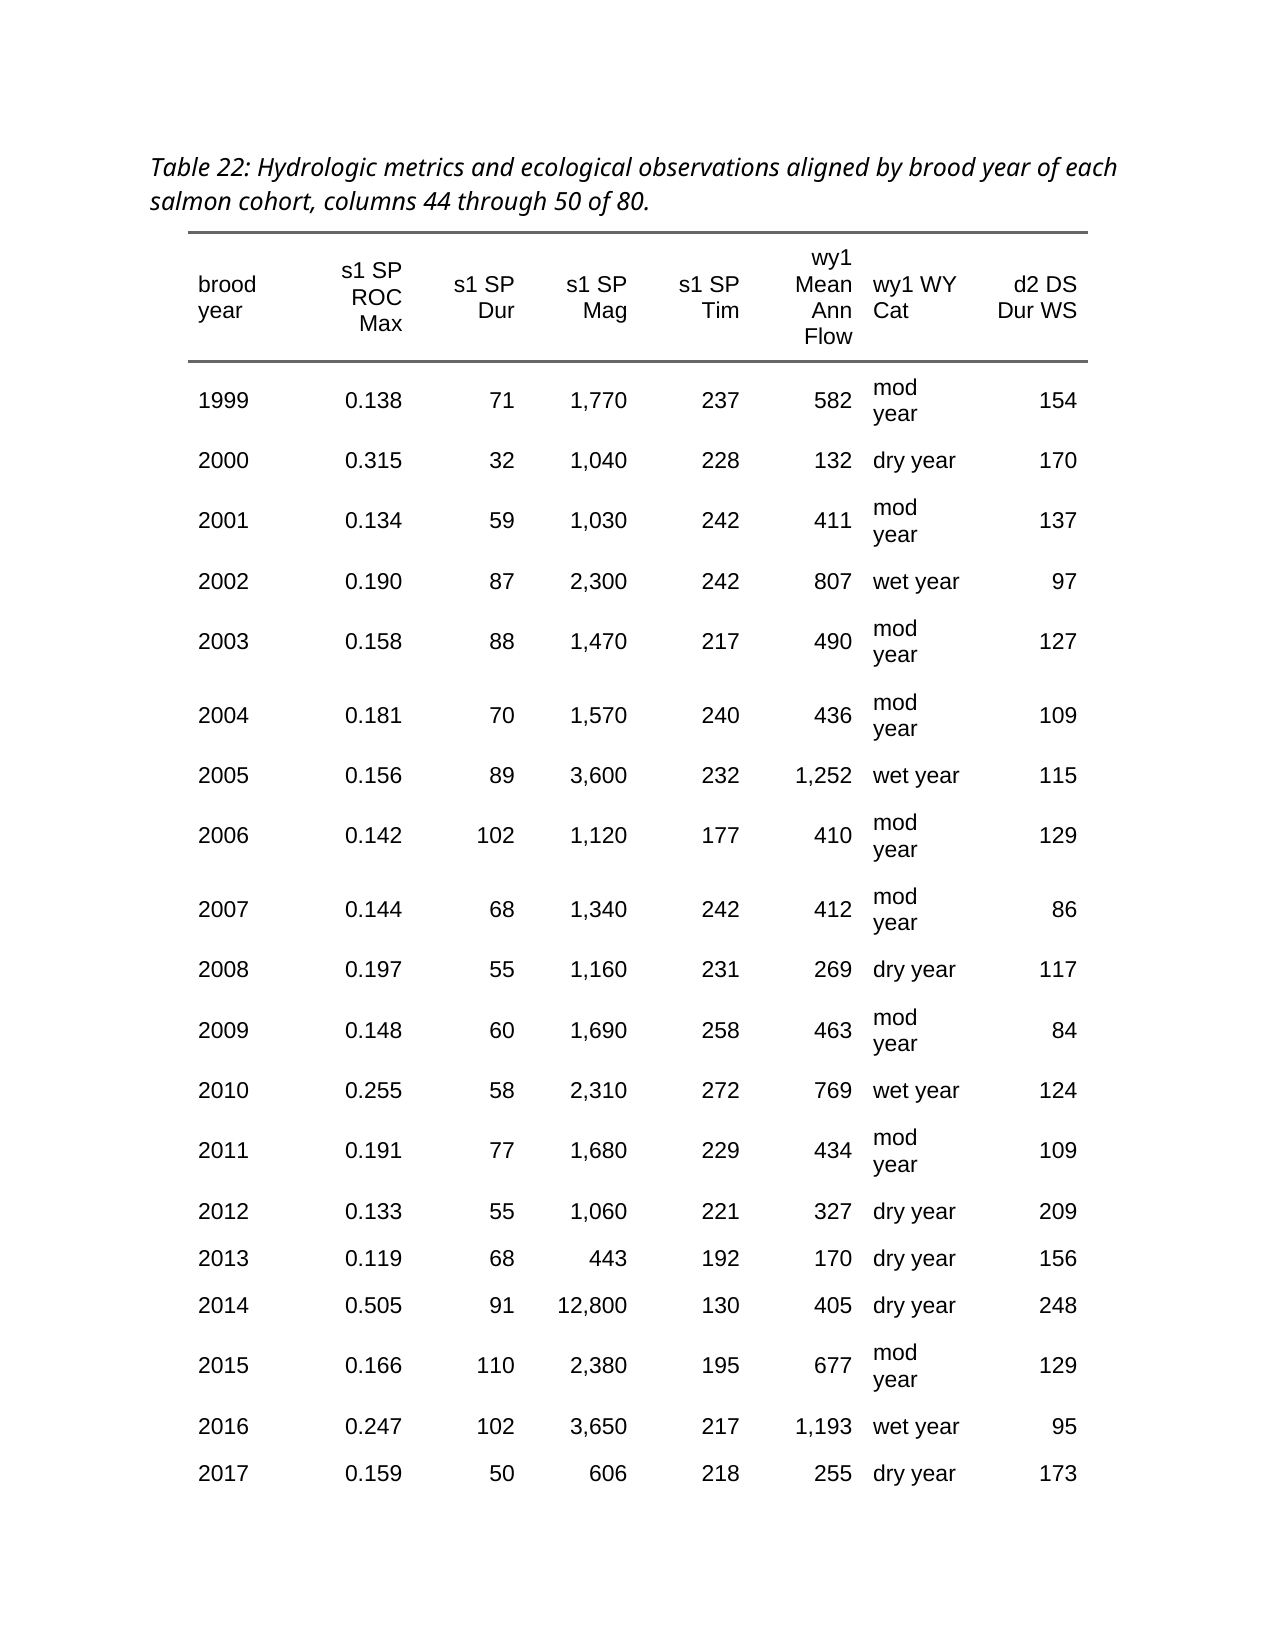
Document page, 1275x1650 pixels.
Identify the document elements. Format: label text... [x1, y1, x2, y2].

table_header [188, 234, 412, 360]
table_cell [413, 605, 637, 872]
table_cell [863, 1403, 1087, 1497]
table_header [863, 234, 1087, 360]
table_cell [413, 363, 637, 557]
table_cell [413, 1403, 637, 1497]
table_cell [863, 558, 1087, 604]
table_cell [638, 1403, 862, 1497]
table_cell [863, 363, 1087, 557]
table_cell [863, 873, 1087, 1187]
text Table 22: Hydrologic metrics and ecological observations aligned by brood year of each salmon cohort, columns 44 through 50 of 80. [150, 150, 1125, 218]
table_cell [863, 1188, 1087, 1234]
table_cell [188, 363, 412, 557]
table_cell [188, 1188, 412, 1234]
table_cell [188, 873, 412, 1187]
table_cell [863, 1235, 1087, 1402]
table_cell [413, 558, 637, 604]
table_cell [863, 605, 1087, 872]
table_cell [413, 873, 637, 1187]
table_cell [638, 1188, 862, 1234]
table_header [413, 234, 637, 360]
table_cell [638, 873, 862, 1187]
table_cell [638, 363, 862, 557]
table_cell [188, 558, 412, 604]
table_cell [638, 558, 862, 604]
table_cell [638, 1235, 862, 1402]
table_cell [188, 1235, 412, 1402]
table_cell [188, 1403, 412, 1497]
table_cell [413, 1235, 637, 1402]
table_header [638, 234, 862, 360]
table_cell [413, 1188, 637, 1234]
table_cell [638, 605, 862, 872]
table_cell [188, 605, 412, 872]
